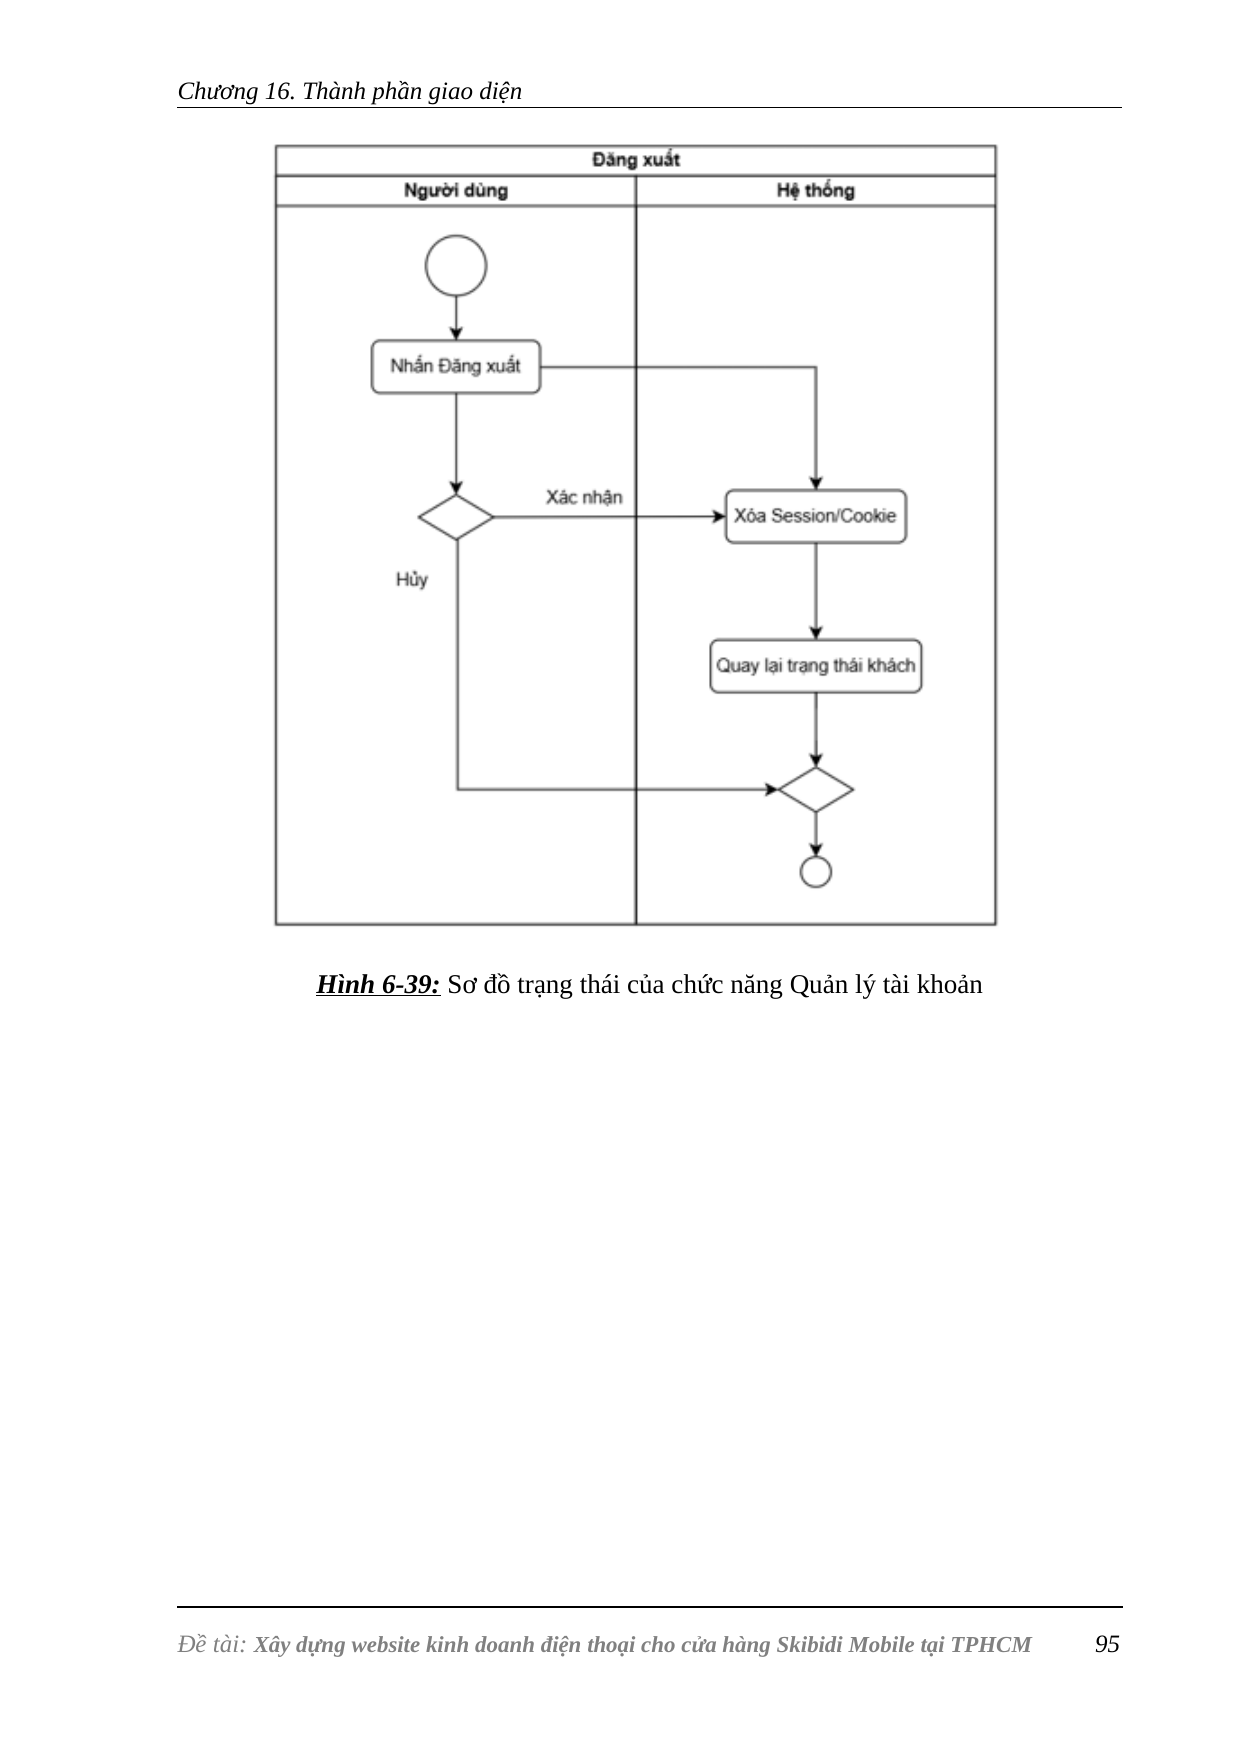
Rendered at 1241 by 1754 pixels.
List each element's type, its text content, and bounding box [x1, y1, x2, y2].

picture [252, 130, 1047, 946]
